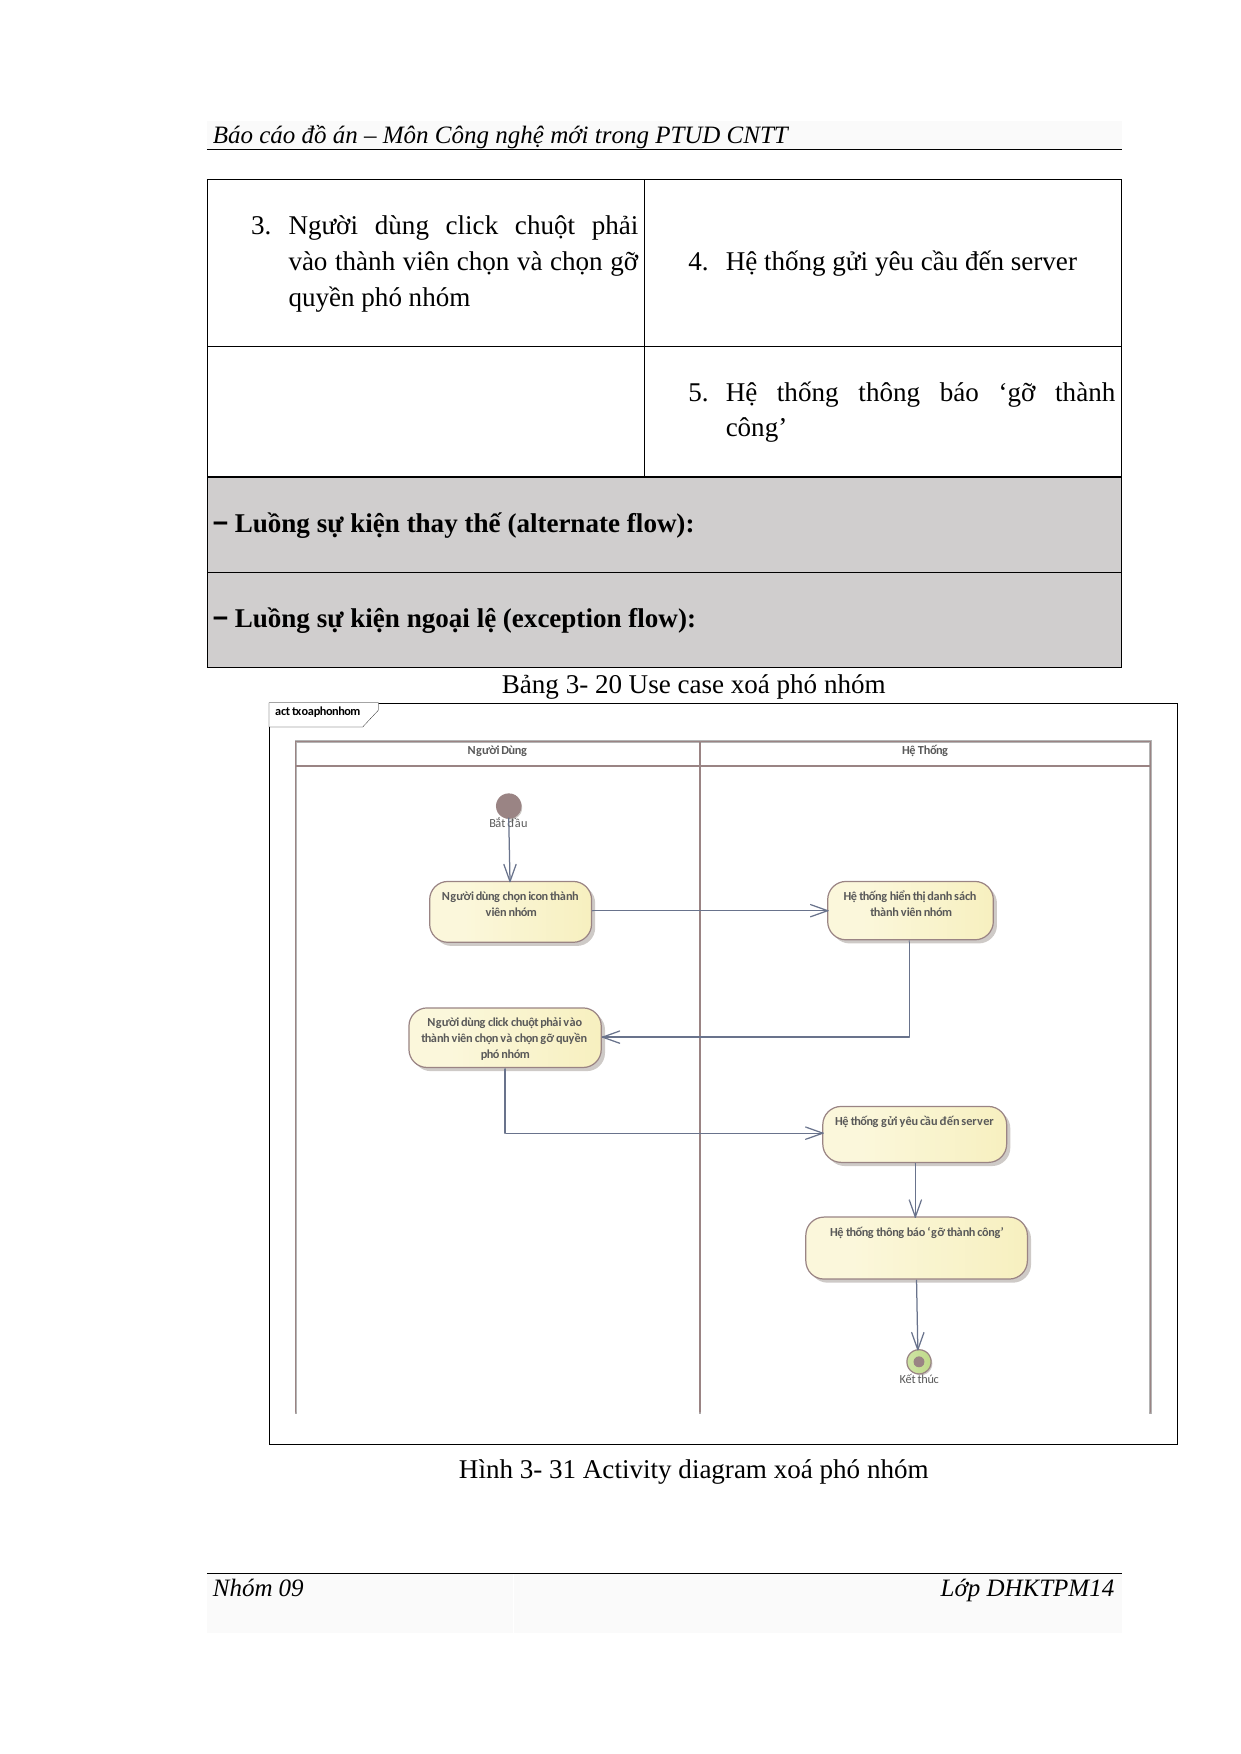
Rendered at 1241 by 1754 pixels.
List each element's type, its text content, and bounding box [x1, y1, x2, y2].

table_cell Luồng sự kiện thay thế (alternate flow): [208, 478, 1121, 572]
table_cell Hệ thống thông báo ‘gỡ thành công’ [645, 347, 1121, 476]
table_cell Người dùng click chuột phải vào thành viên chọn và chọn gỡ quyền phó nhóm [208, 180, 644, 346]
text Bảng 3- 20 Use case xoá phó nhóm [207, 668, 1122, 699]
table_cell Luồng sự kiện ngoại lệ (exception flow): [208, 573, 1121, 667]
table_cell [208, 347, 644, 476]
table_cell Hệ thống gửi yêu cầu đến server [645, 180, 1121, 346]
text Hình 3- 31 Activity diagram xoá phó nhóm [207, 1453, 1122, 1484]
